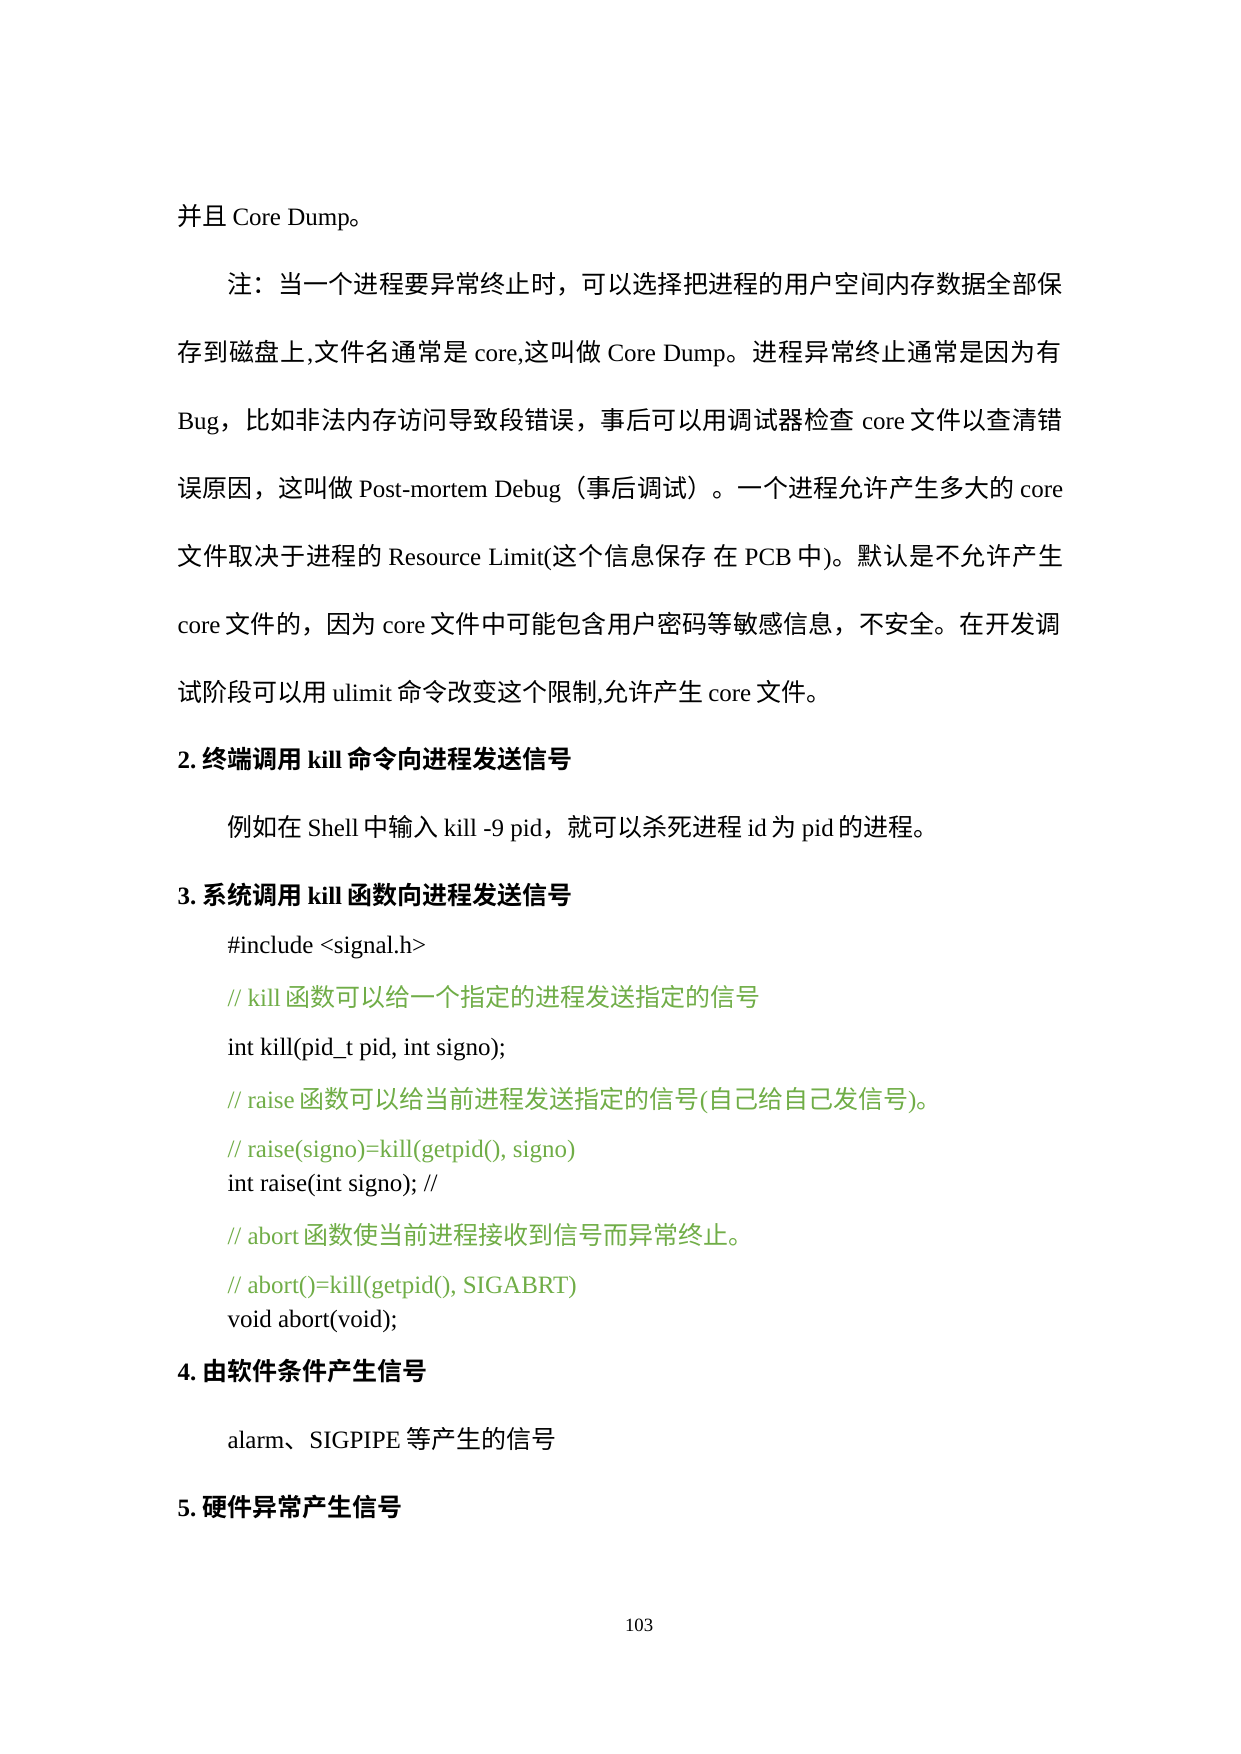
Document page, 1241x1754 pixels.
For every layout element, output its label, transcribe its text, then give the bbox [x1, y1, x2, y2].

text int raise(int signo); // [177, 1166, 1063, 1199]
text void abort(void); [177, 1301, 1063, 1335]
text 由软件条件产生信号 [177, 1335, 1063, 1403]
text // raise(signo)=kill(getpid(), signo) [177, 1132, 1063, 1166]
text #include <signal.h> [177, 928, 1063, 962]
text 终端调用kill命令向进程发送信号 [177, 724, 1063, 792]
text int kill(pid_t pid, int signo); [177, 1030, 1063, 1064]
text // raise函数可以给当前进程发送指定的信号(自己给自己发信号)。 [177, 1064, 1063, 1132]
text // abort函数使当前进程接收到信号而异常终止。 [177, 1199, 1063, 1267]
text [177, 181, 1063, 249]
text 硬件异常产生信号 [177, 1471, 1063, 1539]
text // abort()=kill(getpid(), SIGABRT) [177, 1267, 1063, 1301]
text 注：当一个进程要异常终止时，可以选择把进程的用户空间内存数据全部保存到磁盘上,文件名通常是core,这叫做Core Dump。进程异常终止通常是因为有Bug，比如非法内存访问导致段错误，事后可以用调试器检查core文件以查清错误原因，这叫做Post-mortem Debug（事后调试）。一个进程允许产生多大的core文件取决于进程的Resource Limit(这个信息保存 在PCB中)。默认是不允许产生core文件的，因为core文件中可能包含用户密码等敏感信息，不安全。在开发调试阶段可以用ulimit命令改变这个限制,允许产生core文件。 [177, 249, 1063, 724]
text // kill函数可以给一个指定的进程发送指定的信号 [177, 962, 1063, 1030]
text 系统调用kill函数向进程发送信号 [177, 860, 1063, 928]
text 例如在Shell中输入kill -9 pid，就可以杀死进程id为pid的进程。 [177, 792, 1063, 860]
text alarm、SIGPIPE等产生的信号 [177, 1403, 1063, 1471]
